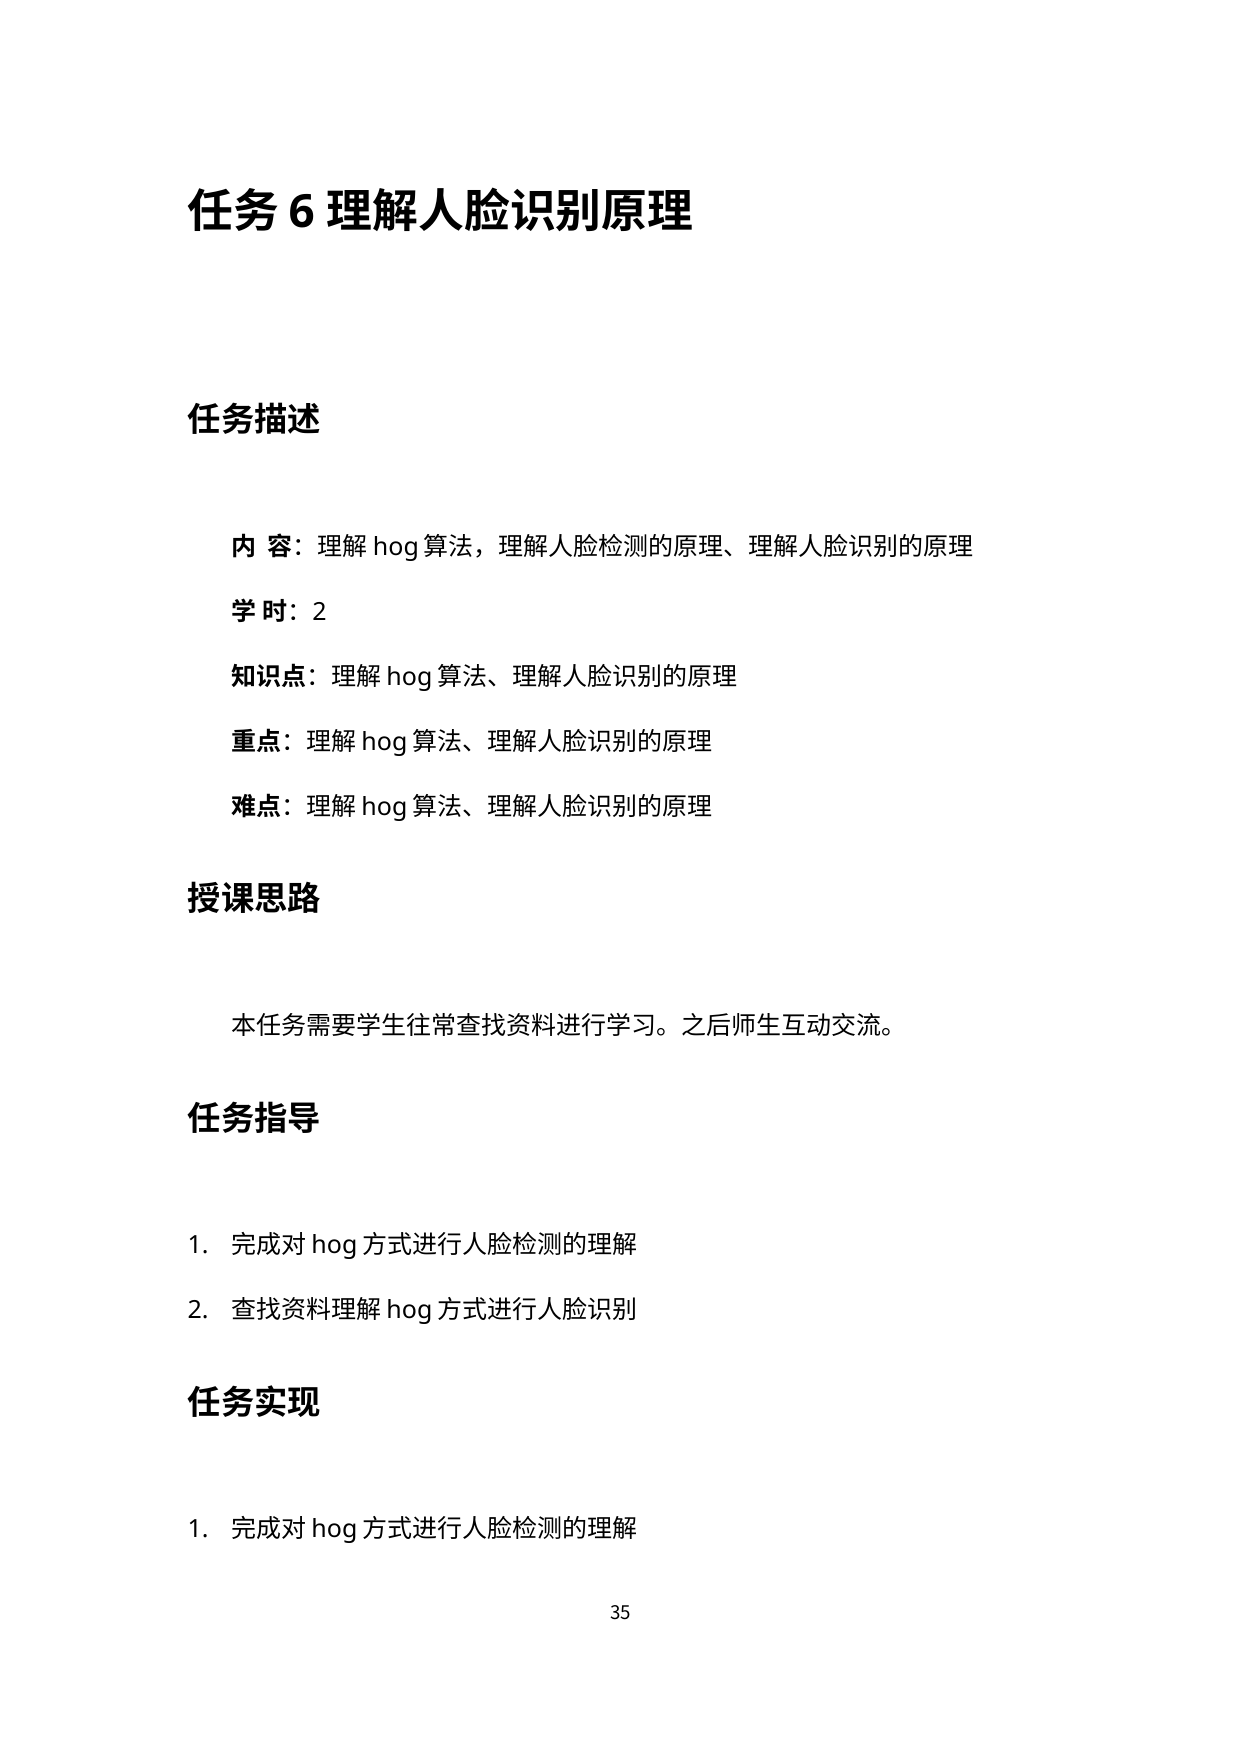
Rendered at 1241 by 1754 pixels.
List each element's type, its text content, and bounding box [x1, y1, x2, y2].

text 知识点：理解hog算法、理解人脸识别的原理 [231, 642, 1053, 707]
list 完成对hog方式进行人脸检测的理解 [187, 1494, 1053, 1559]
subtitle 授课思路 [187, 864, 1053, 929]
subtitle 任务指导 [187, 1083, 1053, 1148]
subtitle 任务描述 [187, 384, 1053, 449]
subtitle 任务6 理解人脸识别原理 [187, 159, 1053, 256]
list 完成对hog方式进行人脸检测的理解 [187, 1210, 1053, 1275]
text 内 容：理解hog算法，理解人脸检测的原理、理解人脸识别的原理 [231, 512, 1053, 577]
text 难点：理解hog算法、理解人脸识别的原理 [231, 772, 1053, 837]
list 查找资料理解hog方式进行人脸识别 [187, 1275, 1053, 1340]
text 重点：理解hog算法、理解人脸识别的原理 [231, 707, 1053, 772]
text 学 时：2 [231, 577, 1053, 642]
subtitle 任务实现 [187, 1367, 1053, 1432]
text 本任务需要学生往常查找资料进行学习。之后师生互动交流。 [231, 991, 1053, 1056]
